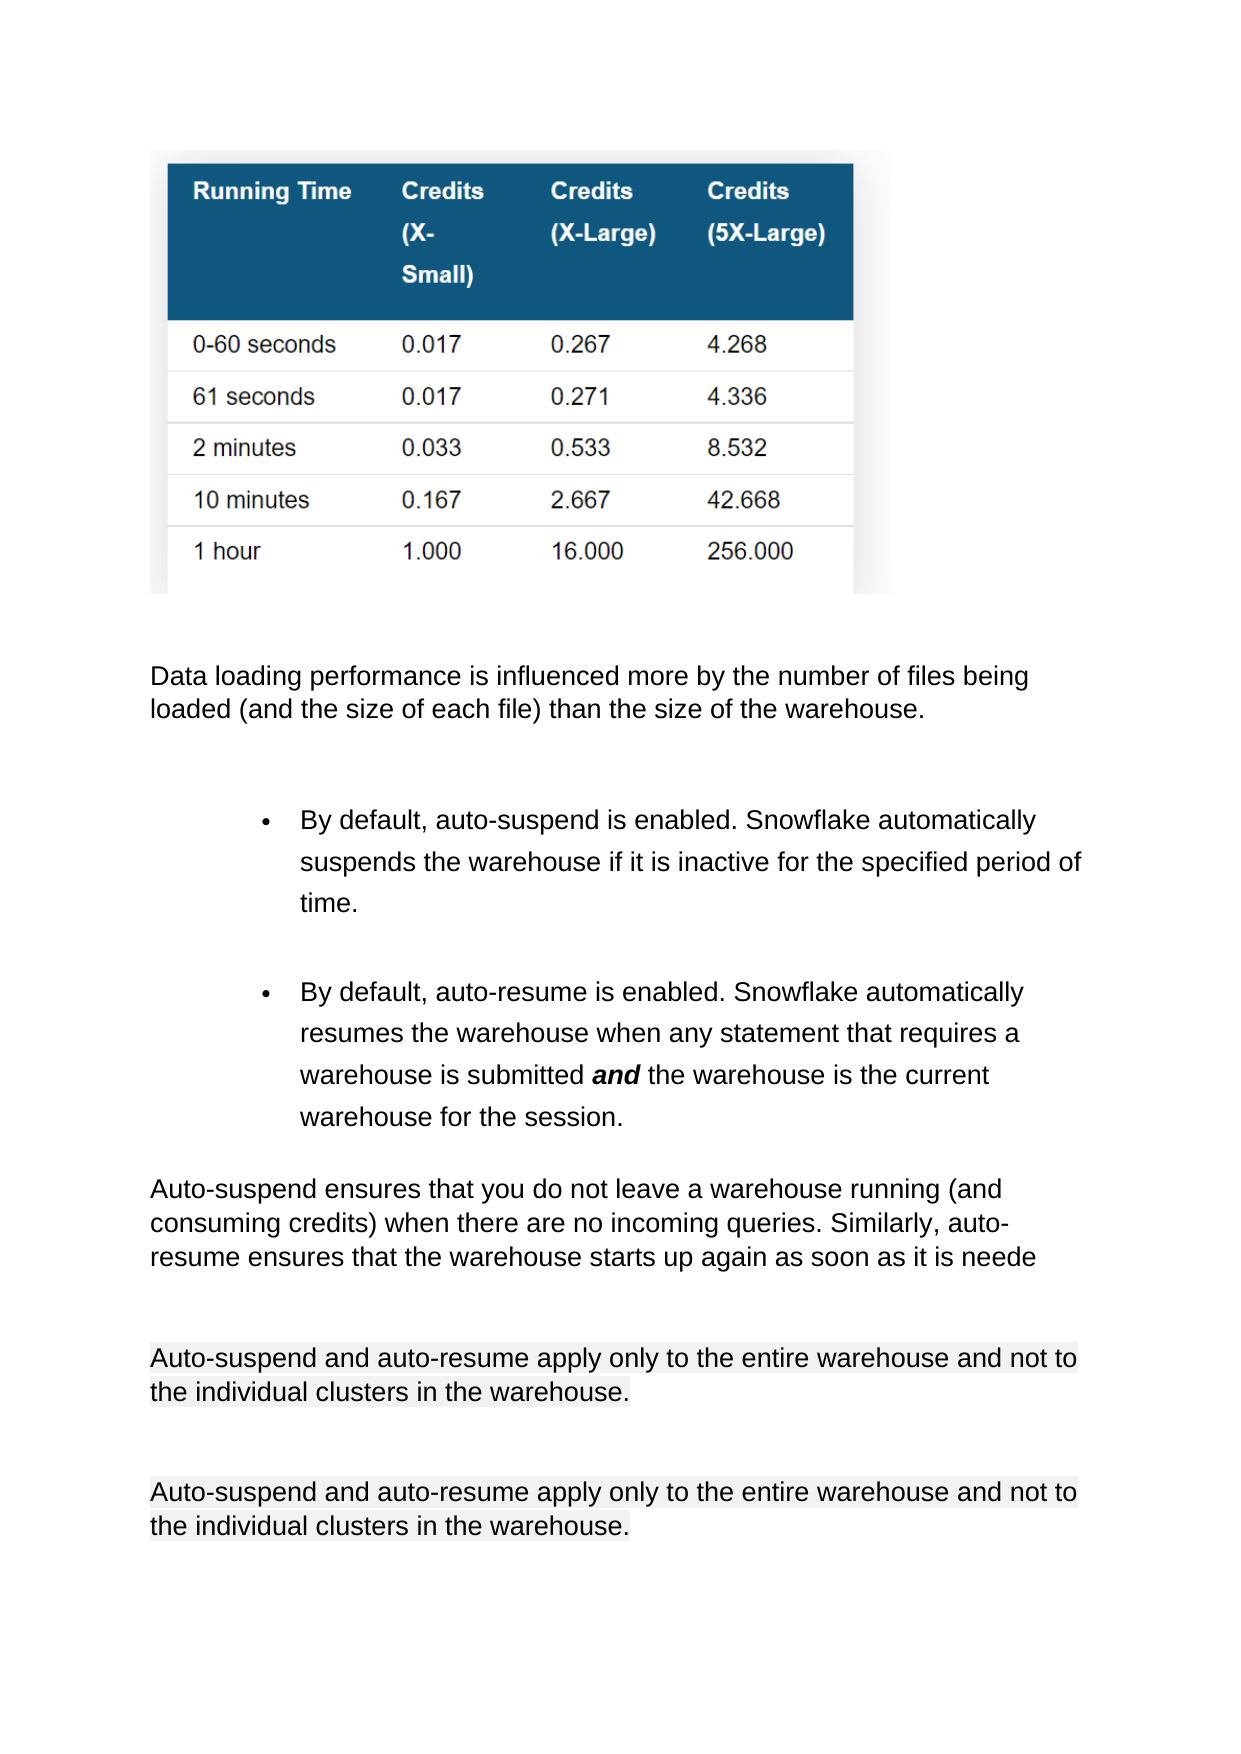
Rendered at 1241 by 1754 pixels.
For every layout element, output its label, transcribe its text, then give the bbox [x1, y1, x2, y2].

text Auto-suspend and auto-resume apply only to the entire warehouse and not to the individual clusters in the warehouse. [150, 1342, 1090, 1407]
text Auto-suspend and auto-resume apply only to the entire warehouse and not to the individual clusters in the warehouse. [150, 1476, 1090, 1541]
text Data loading performance is influenced more by the number of files being loaded (and the size of each file) than the size of the warehouse. [150, 659, 1090, 724]
list By default, auto-resume is enabled. Snowflake automatically resumes the warehouse when any statement that requires a warehouse is submitted and the warehouse is the current warehouse for the session. [262, 966, 1090, 1132]
list By default, auto-suspend is enabled. Snowflake automatically suspends the warehouse if it is inactive for the specified period of time. [262, 794, 1090, 919]
text Auto-suspend ensures that you do not leave a warehouse running (and consuming credits) when there are no incoming queries. Similarly, auto-resume ensures that the warehouse starts up again as soon as it is neede [150, 1173, 1090, 1272]
picture [150, 150, 892, 594]
